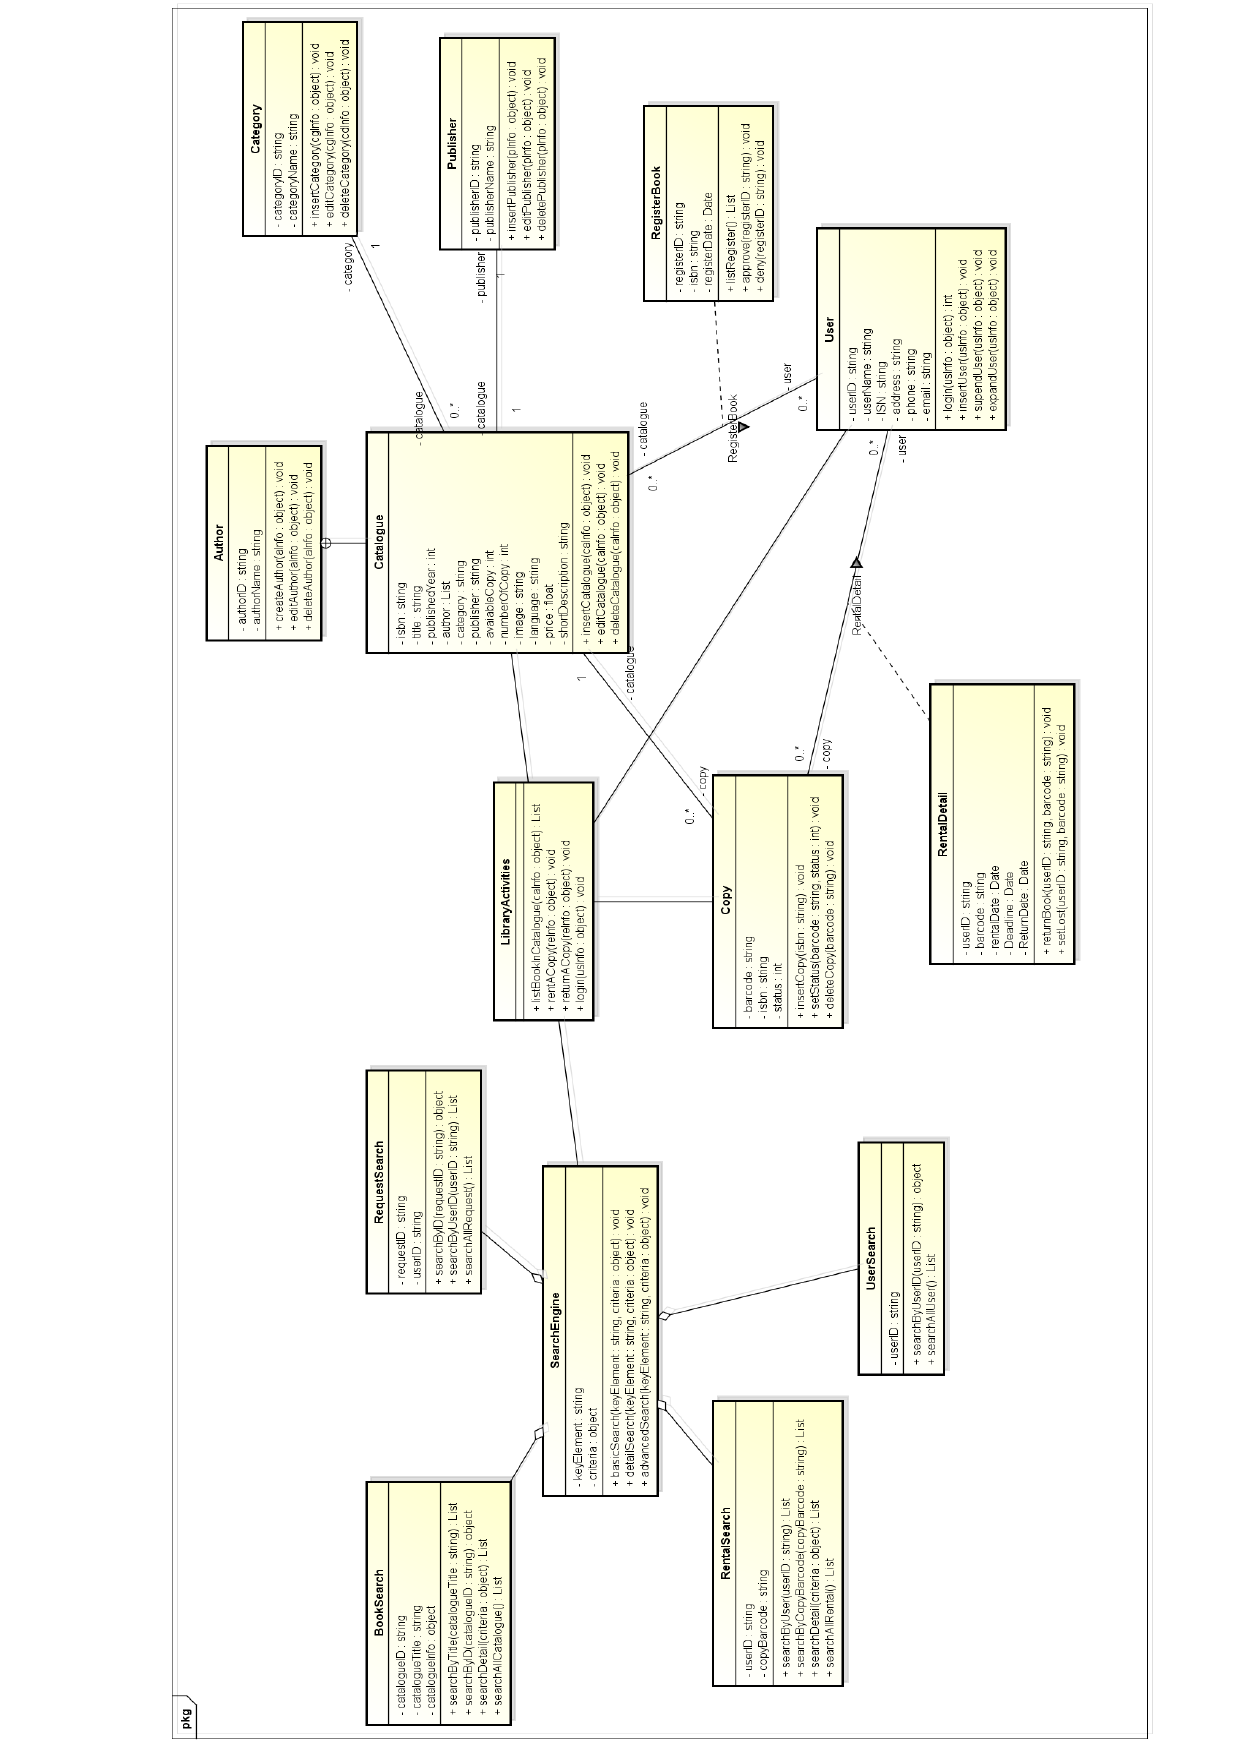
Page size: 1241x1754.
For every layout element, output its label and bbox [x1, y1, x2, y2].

picture [162, 0, 1157, 1748]
